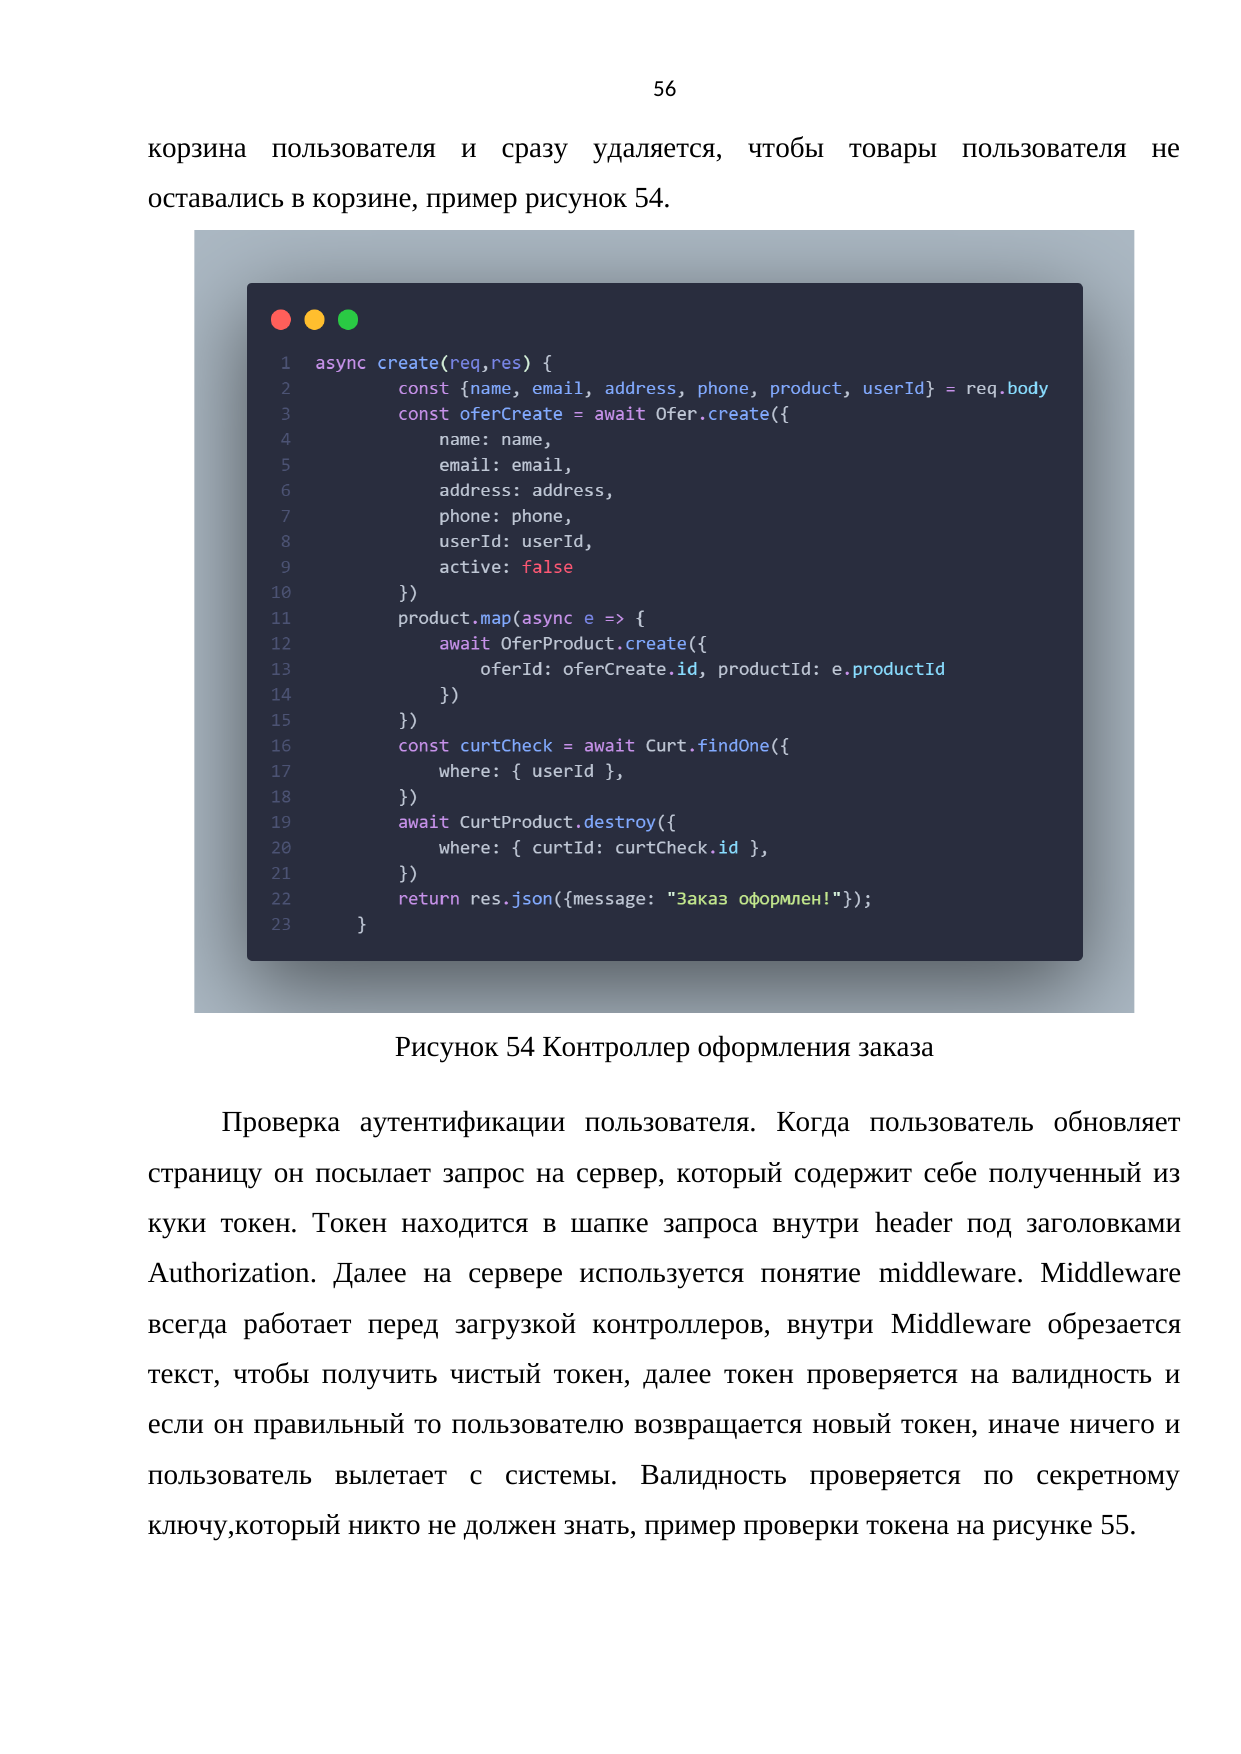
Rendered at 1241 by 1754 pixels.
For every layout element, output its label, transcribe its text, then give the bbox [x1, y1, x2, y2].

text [148, 130, 1181, 214]
text Рисунок 54 Контроллер оформления заказа [148, 1029, 1181, 1063]
picture [194, 230, 1135, 1013]
text Проверка аутентификации пользователя. Когда пользователь обновляет страницу он посылает запрос на сервер, который содержит себе полученный из куки токен. Токен находится в шапке запроса внутри header под заголовками Authorization. Далее на сервере используется понятие middleware. Middleware всегда работает перед загрузкой контроллеров, внутри Middleware обрезается текст, чтобы получить чистый токен, далее токен проверяется на валидность и если он правильный то пользователю возвращается новый токен, иначе ничего и пользователь вылетает с системы. Валидность проверяется по секретному ключу,который никто не должен знать, пример проверки токена на рисунке 55. [148, 1104, 1181, 1541]
